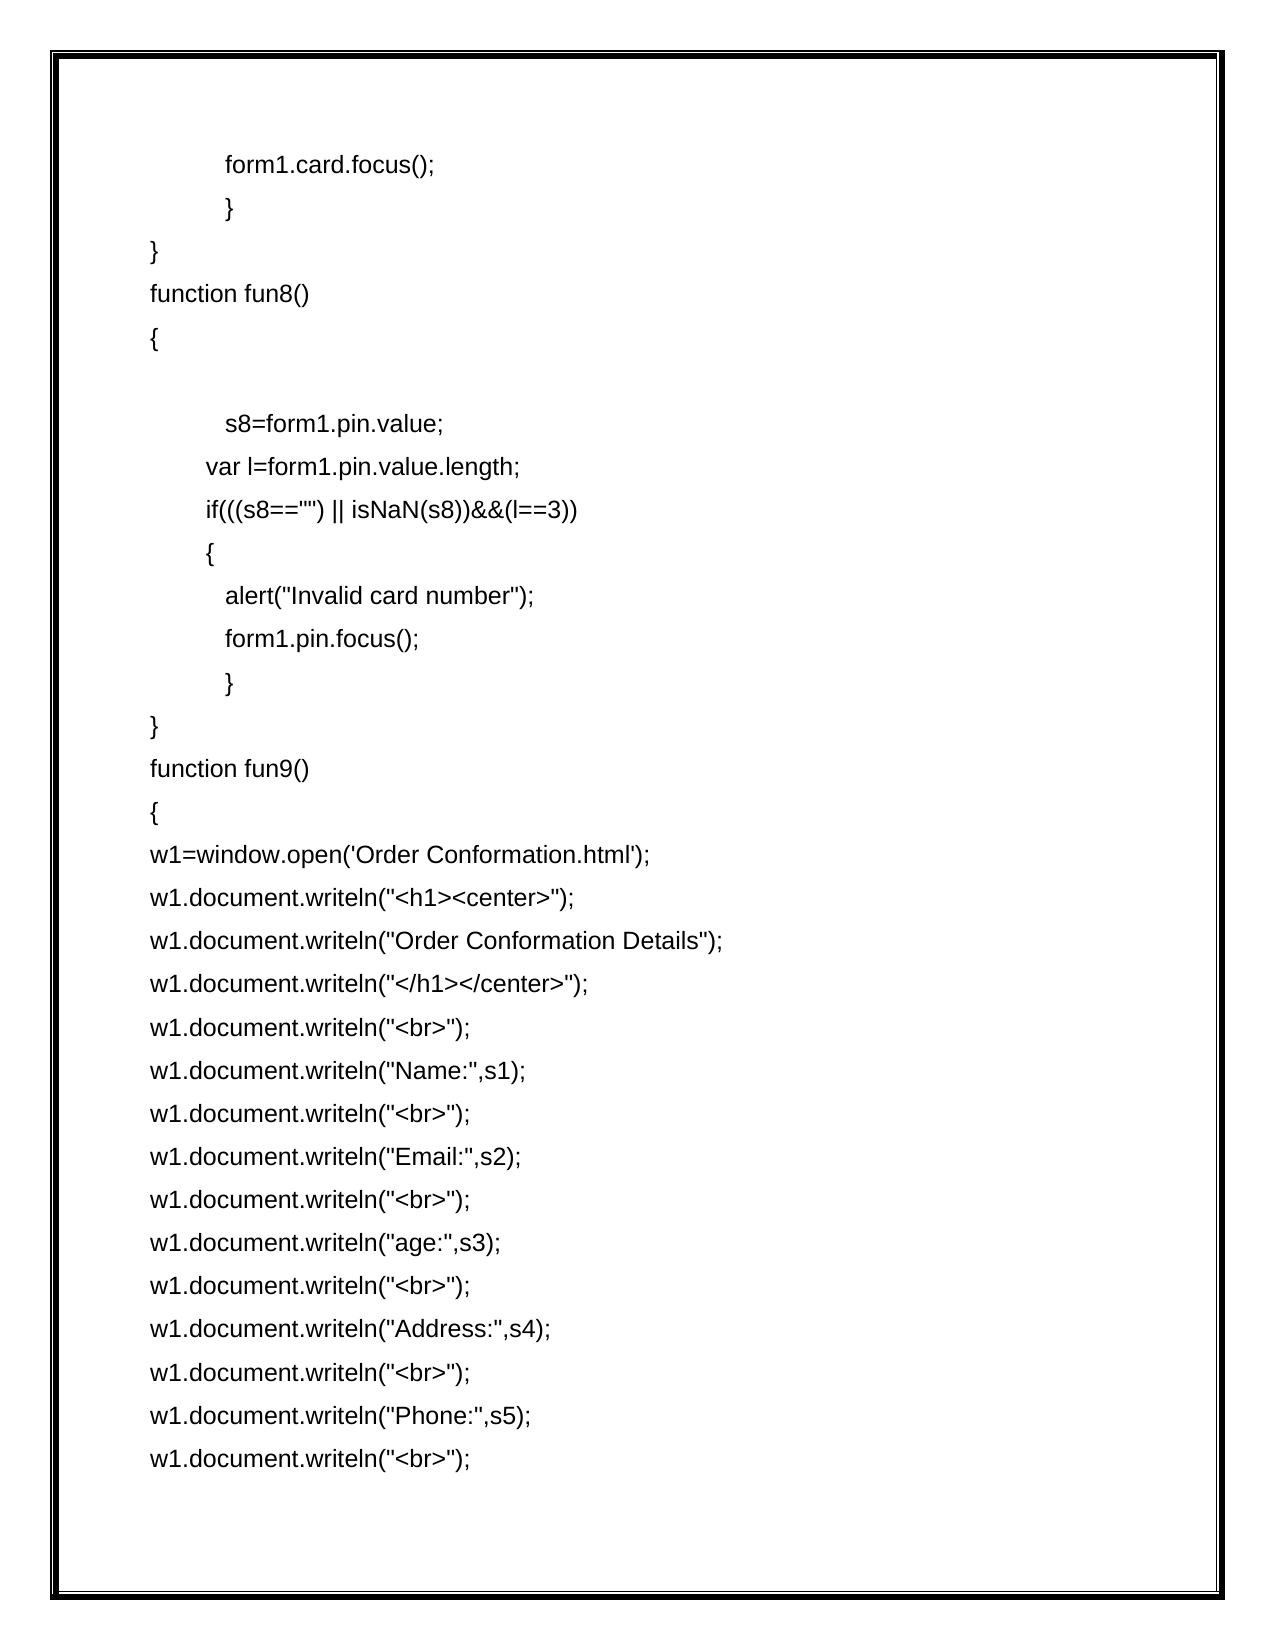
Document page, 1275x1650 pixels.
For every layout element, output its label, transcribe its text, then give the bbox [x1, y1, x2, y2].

text w1.document.writeln("age:",s3); [150, 1228, 1125, 1257]
text w1.document.writeln("Address:",s4); [150, 1314, 1125, 1343]
text alert("Invalid card number"); [150, 581, 1125, 610]
text function fun8() [150, 279, 1125, 308]
text if(((s8=="") || isNaN(s8))&&(l==3)) [150, 495, 1125, 524]
text w1.document.writeln("Phone:",s5); [150, 1401, 1125, 1429]
text var l=form1.pin.value.length; [150, 452, 1125, 481]
text } [150, 236, 1125, 265]
text w1.document.writeln("<br>"); [150, 1185, 1125, 1214]
text { [150, 538, 1125, 567]
text } [150, 193, 1125, 222]
text w1.document.writeln("<br>"); [150, 1357, 1125, 1386]
text form1.card.focus(); [150, 150, 1125, 179]
text w1=window.open('Order Conformation.html'); [150, 840, 1125, 869]
text function fun9() [150, 754, 1125, 782]
text w1.document.writeln("<h1><center>"); [150, 883, 1125, 912]
text w1.document.writeln("Order Conformation Details"); [150, 926, 1125, 955]
text { [150, 322, 1125, 351]
text w1.document.writeln("<br>"); [150, 1012, 1125, 1041]
text w1.document.writeln("<br>"); [150, 1099, 1125, 1127]
text w1.document.writeln("Name:",s1); [150, 1056, 1125, 1084]
text s8=form1.pin.value; [150, 409, 1125, 437]
text { [150, 797, 1125, 826]
text w1.document.writeln("<br>"); [150, 1271, 1125, 1300]
text w1.document.writeln("</h1></center>"); [150, 969, 1125, 998]
text w1.document.writeln("<br>"); [150, 1444, 1125, 1472]
text } [150, 667, 1125, 696]
text w1.document.writeln("Email:",s2); [150, 1142, 1125, 1171]
text } [150, 711, 1125, 739]
text form1.pin.focus(); [150, 624, 1125, 653]
